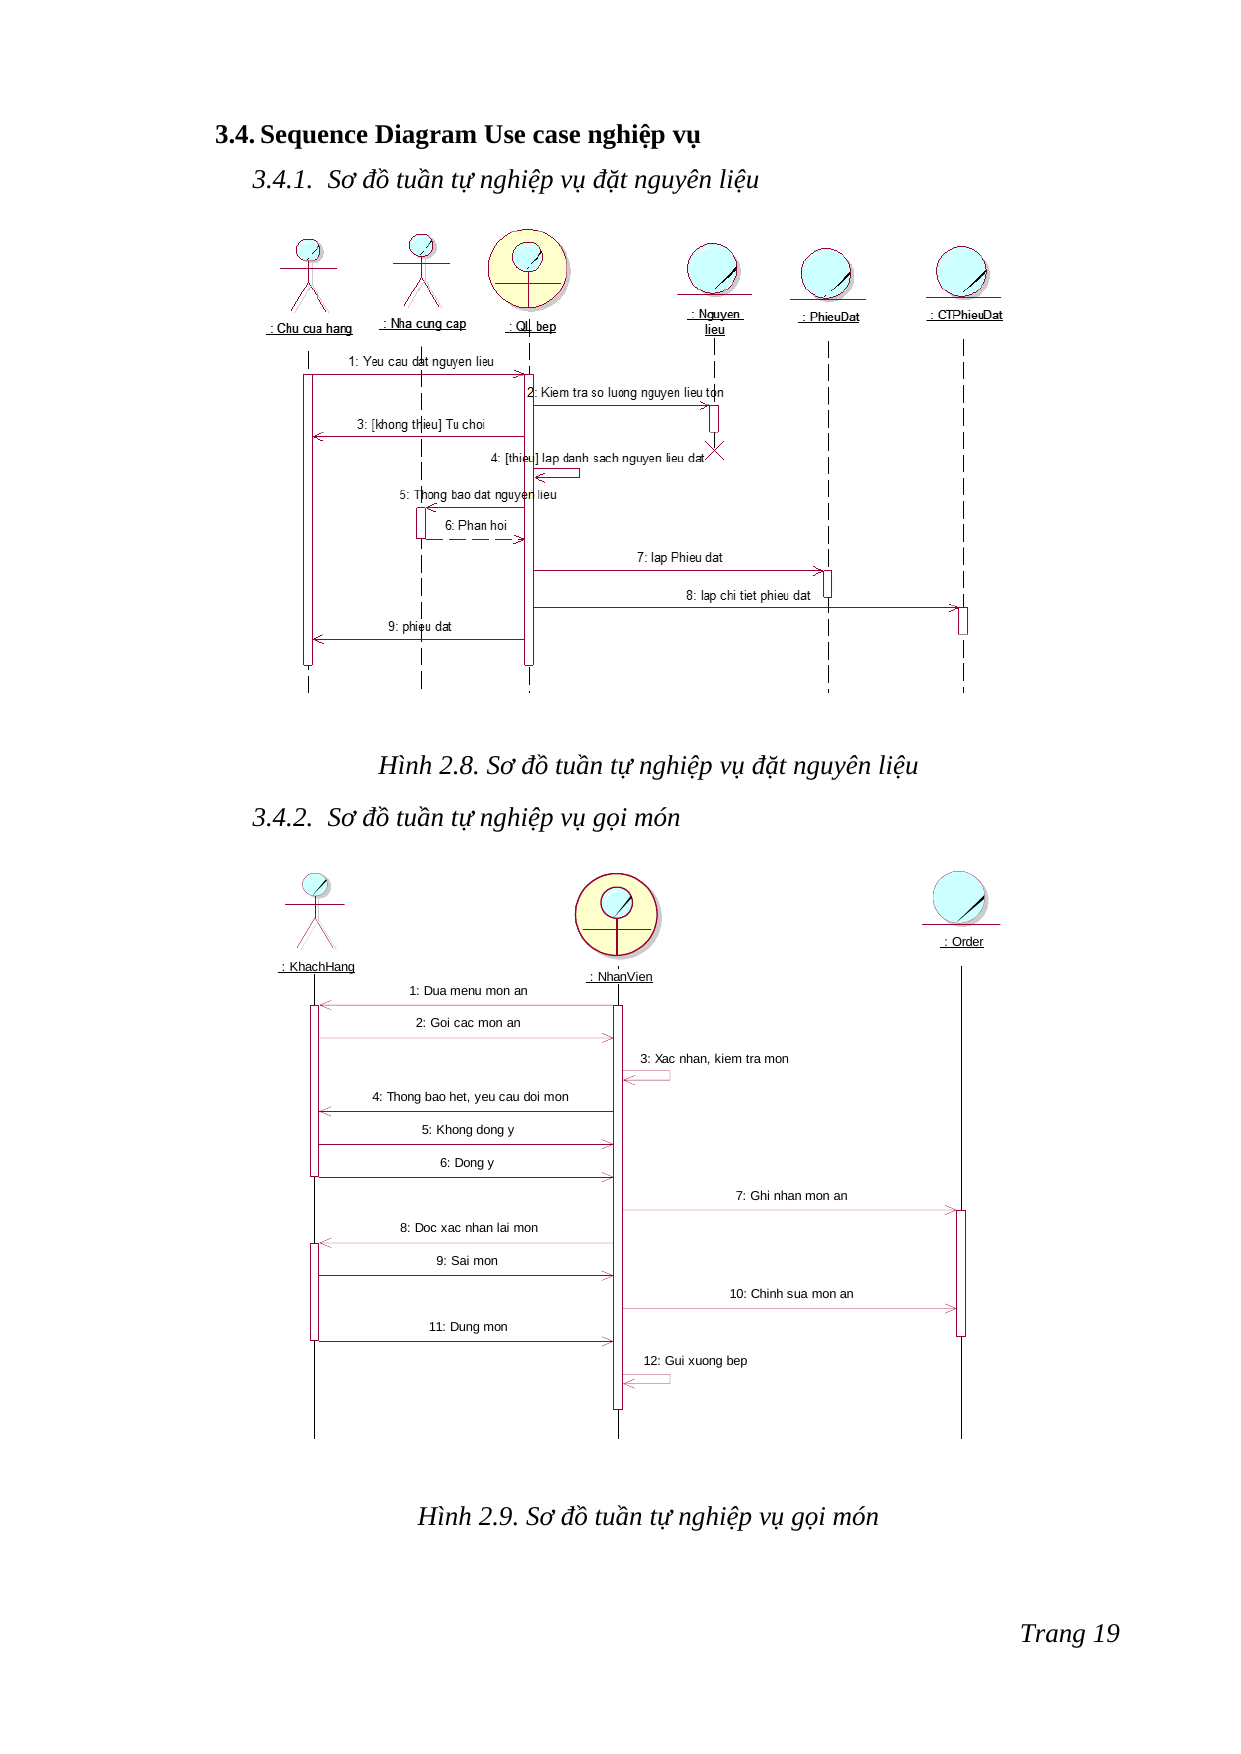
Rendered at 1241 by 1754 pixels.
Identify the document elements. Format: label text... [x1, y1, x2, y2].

picture [179, 203, 1120, 749]
subtitle Sơ đồ tuần tự nghiệp vụ gọi món [252, 801, 1122, 832]
subtitle Sequence Diagram Use case nghiệp vụ [215, 118, 1122, 149]
subtitle Sơ đồ tuần tự nghiệp vụ đặt nguyên liệu [252, 163, 1122, 194]
